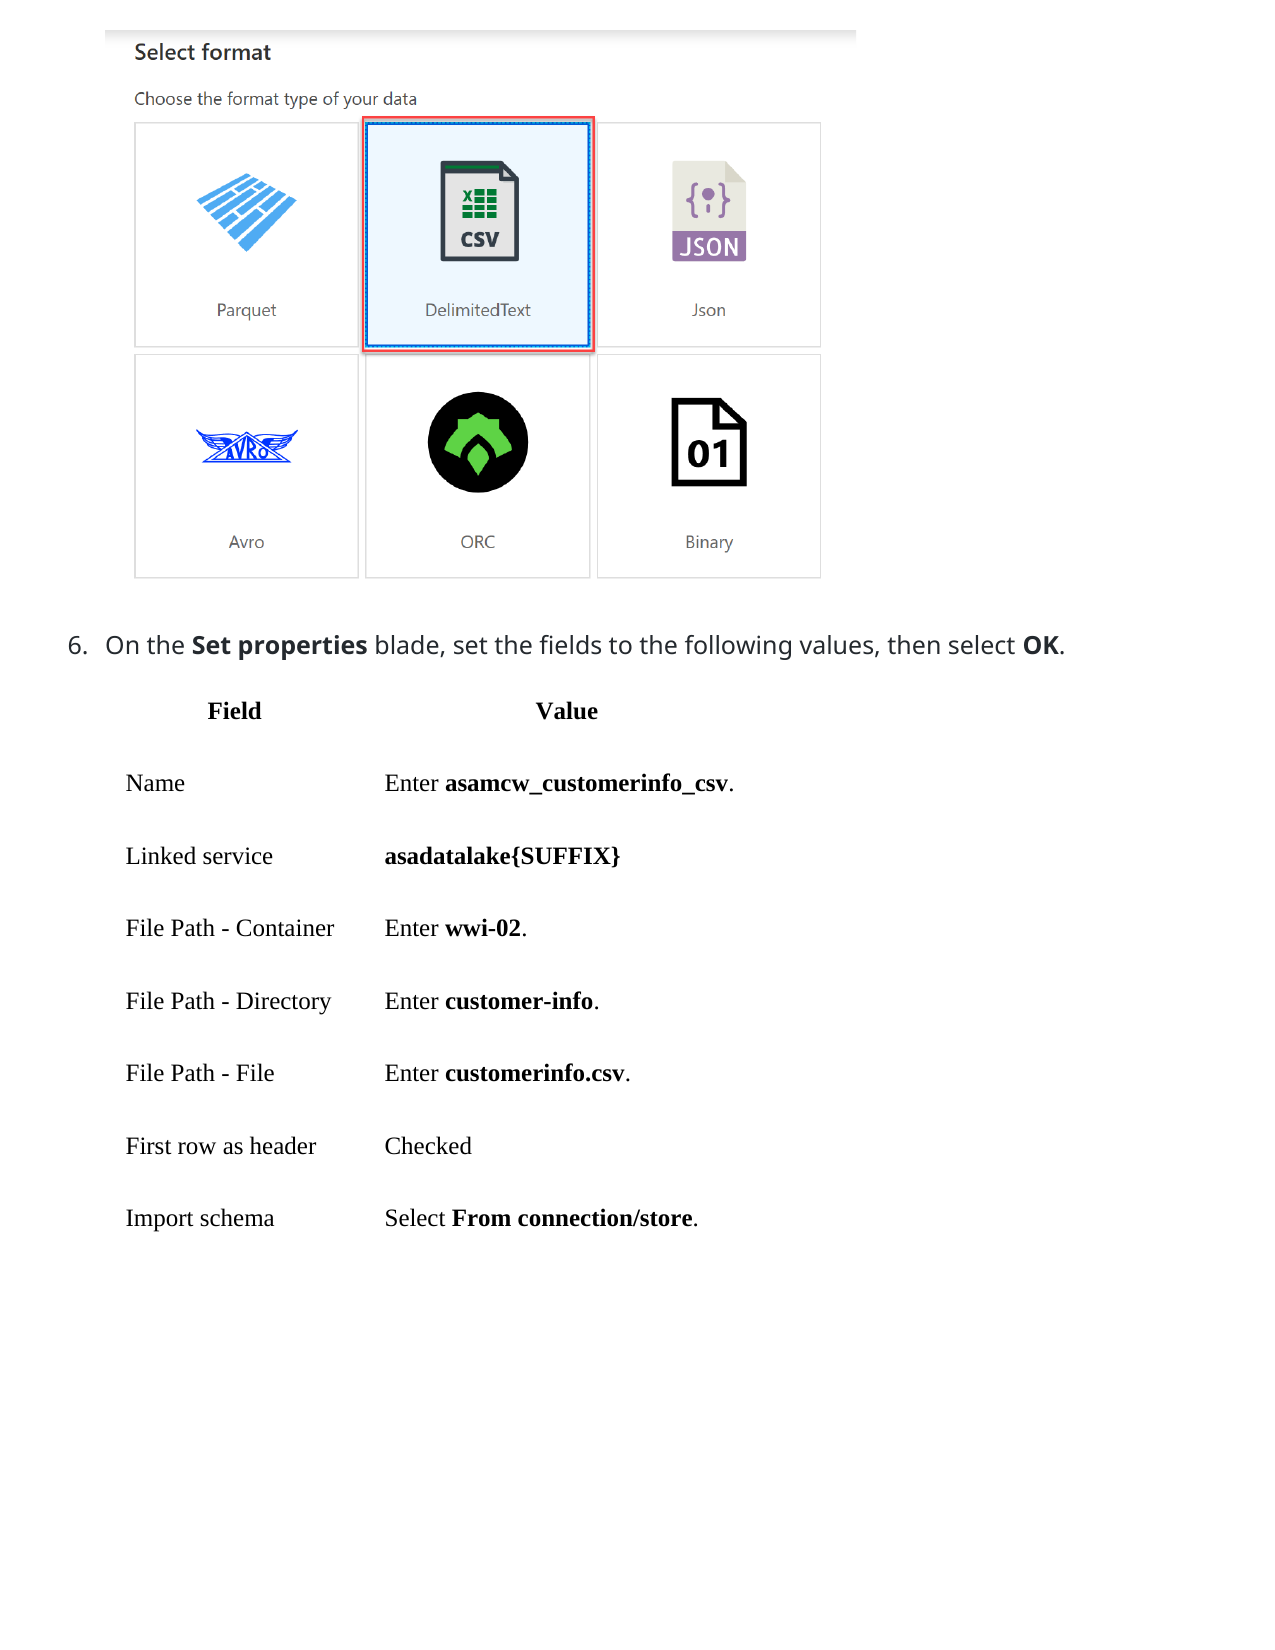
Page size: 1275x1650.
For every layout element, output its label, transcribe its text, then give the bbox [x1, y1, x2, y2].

table_cell Import schema [105, 1194, 364, 1267]
table_cell asadatalake{SUFFIX} [364, 832, 769, 904]
table_cell Enter wwi-02. [364, 904, 769, 977]
table_header Value [364, 687, 769, 759]
table_cell Enter asamcw_customerinfo_csv. [364, 759, 769, 832]
table_cell File Path - Container [105, 904, 364, 977]
table_cell File Path - File [105, 1049, 364, 1122]
list On the Set properties blade, set the fields to the following values, then select OK. [67, 628, 1200, 662]
table_cell First row as header [105, 1122, 364, 1194]
table_cell Linked service [105, 832, 364, 904]
table_header Field [105, 687, 364, 759]
table_cell Name [105, 759, 364, 832]
picture [105, 30, 857, 603]
table_cell File Path - Directory [105, 977, 364, 1049]
table_cell Enter customer-info. [364, 977, 769, 1049]
table_cell Enter customerinfo.csv. [364, 1049, 769, 1122]
table_cell Select From connection/store. [364, 1194, 769, 1267]
table_cell Checked [364, 1122, 769, 1194]
